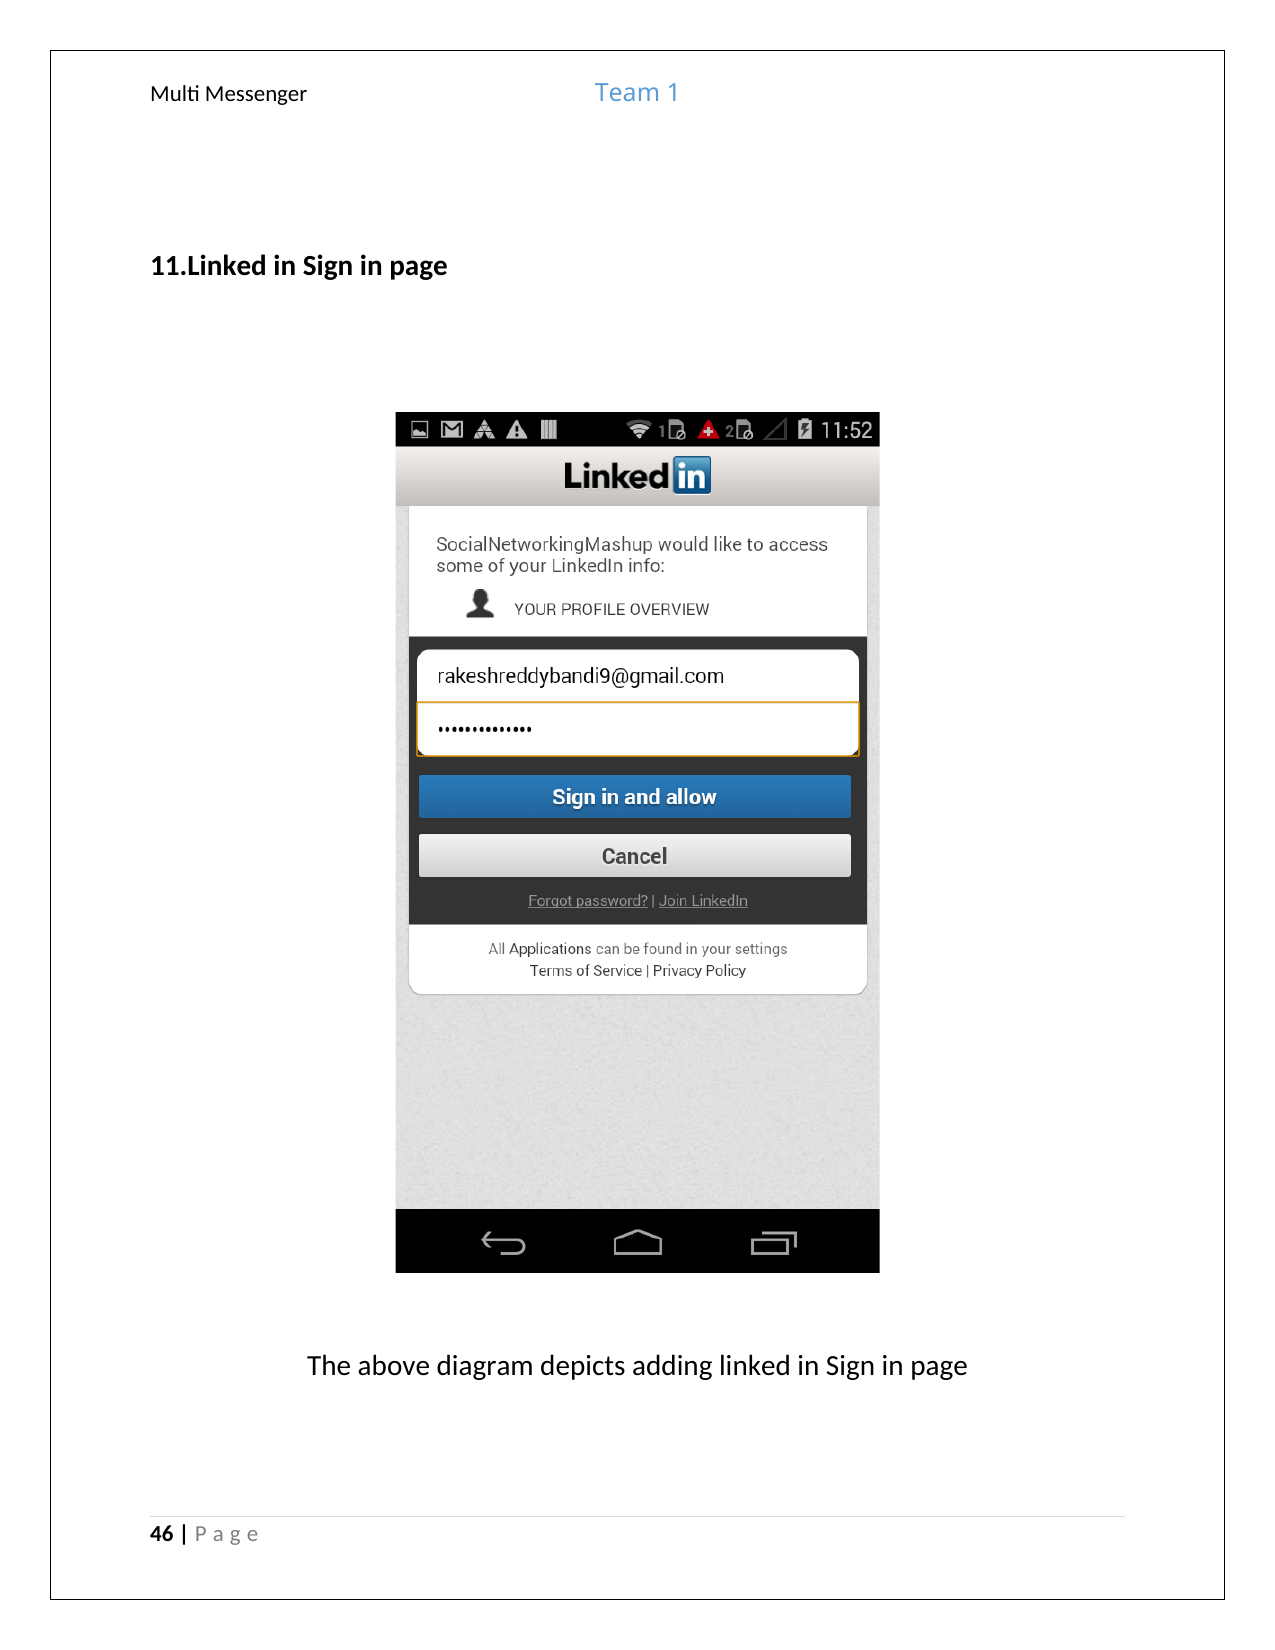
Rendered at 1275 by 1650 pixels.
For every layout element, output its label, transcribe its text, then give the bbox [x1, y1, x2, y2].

picture [395, 412, 880, 1273]
text The above diagram depicts adding linked in Sign in page [150, 1347, 1125, 1383]
text 11.Linked in Sign in page [150, 247, 1125, 283]
